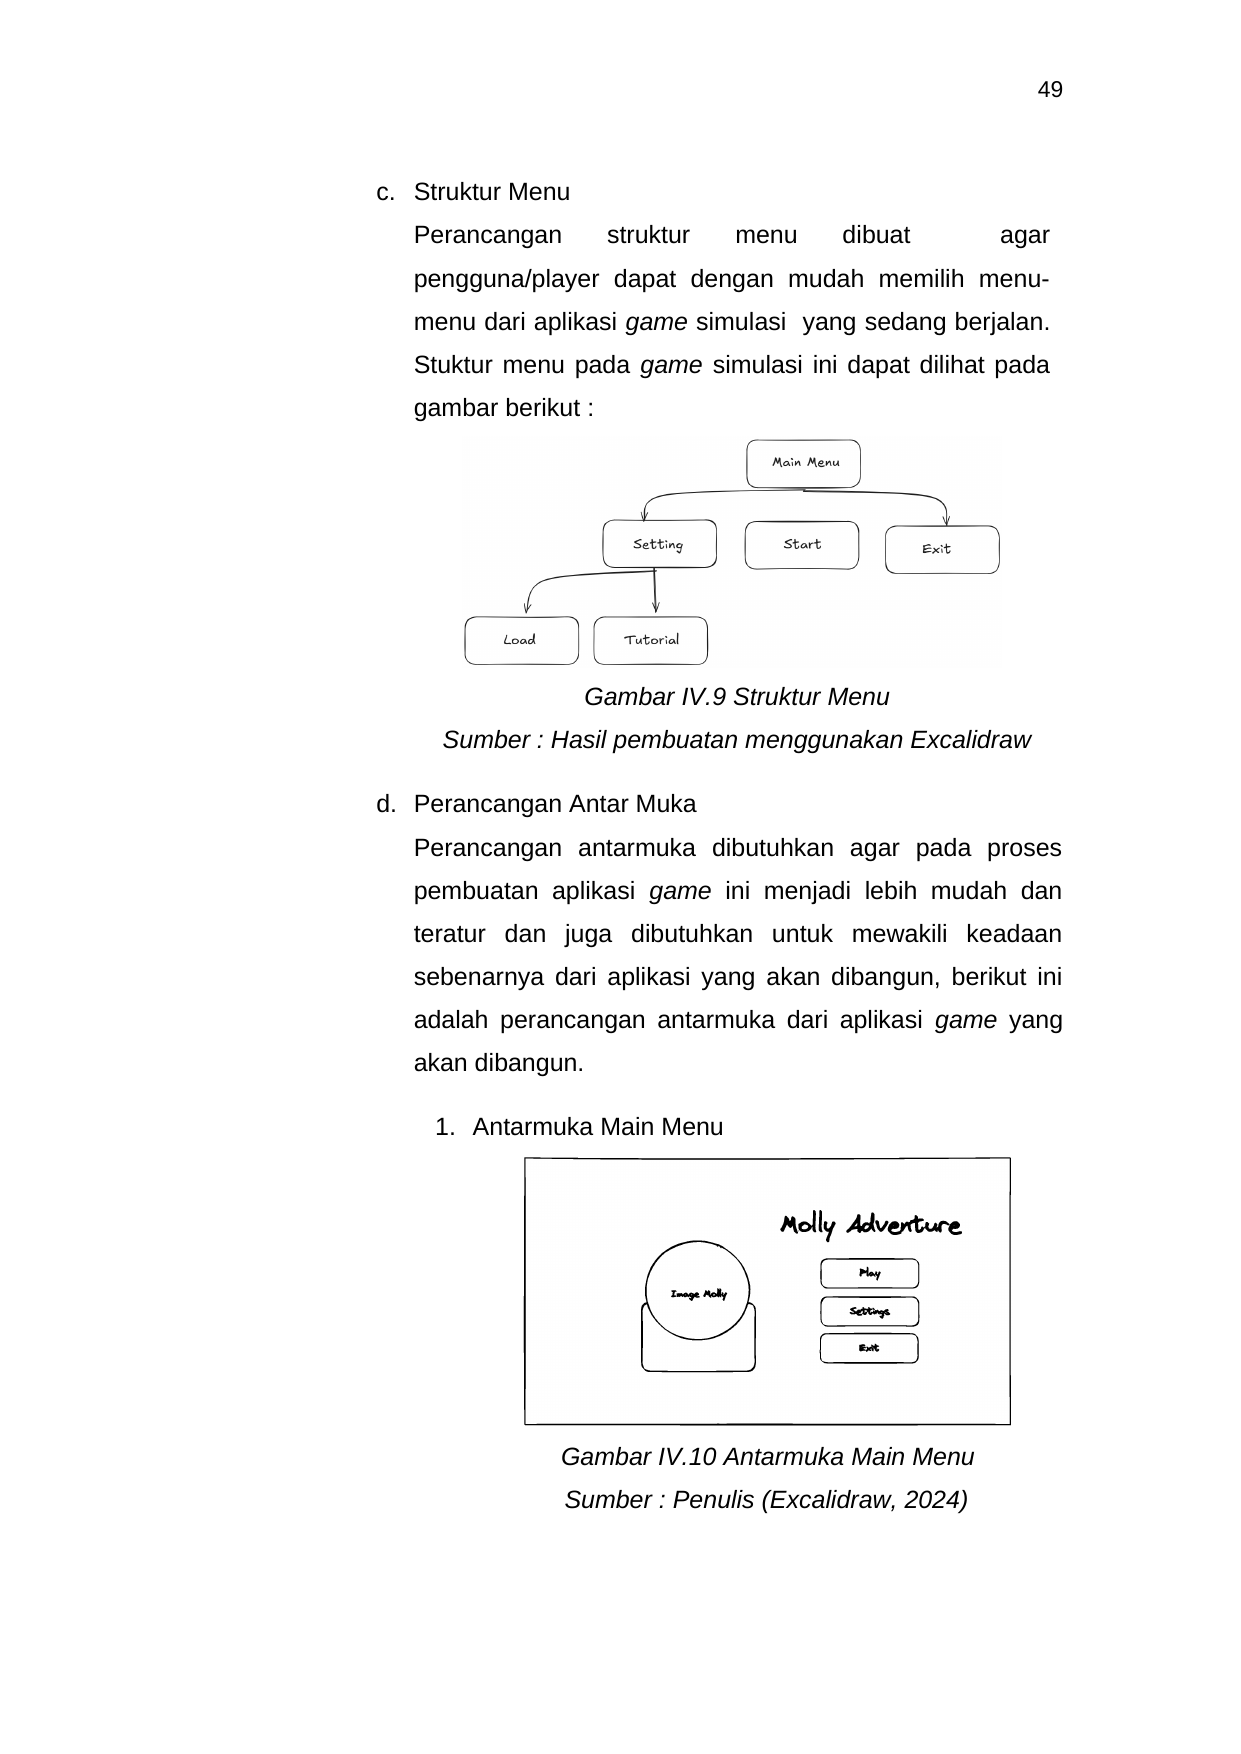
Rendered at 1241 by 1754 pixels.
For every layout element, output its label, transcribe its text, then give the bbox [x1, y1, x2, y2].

text Gambar IV.10 Antarmuka Main Menu [472, 1442, 1063, 1470]
text Sumber : Hasil pembuatan menggunakan Excalidraw [413, 726, 1063, 754]
text Perancangan antarmuka dibutuhkan agar pada proses pembuatan aplikasi game ini menjadi lebih mudah dan teratur dan juga dibutuhkan untuk mewakili keadaan sebenarnya dari aplikasi yang akan dibangun, berikut ini adalah perancangan antarmuka dari aplikasi game yang akan dibangun. [413, 833, 1063, 1077]
text Gambar IV.9 Struktur Menu [413, 682, 1063, 711]
picture [522, 1155, 1013, 1427]
list Perancangan Antar Muka [376, 789, 1063, 818]
text Sumber : Penulis (Excalidraw, 2024) [472, 1485, 1063, 1513]
picture [461, 436, 1003, 668]
list Struktur Menu [376, 177, 1051, 206]
list Antarmuka Main Menu [435, 1112, 1063, 1141]
text Perancangan struktur menu dibuat agar pengguna/player dapat dengan mudah memilih menu-menu dari aplikasi game simulasi yang sedang berjalan. Stuktur menu pada game simulasi ini dapat dilihat pada gambar berikut : [413, 220, 1051, 422]
